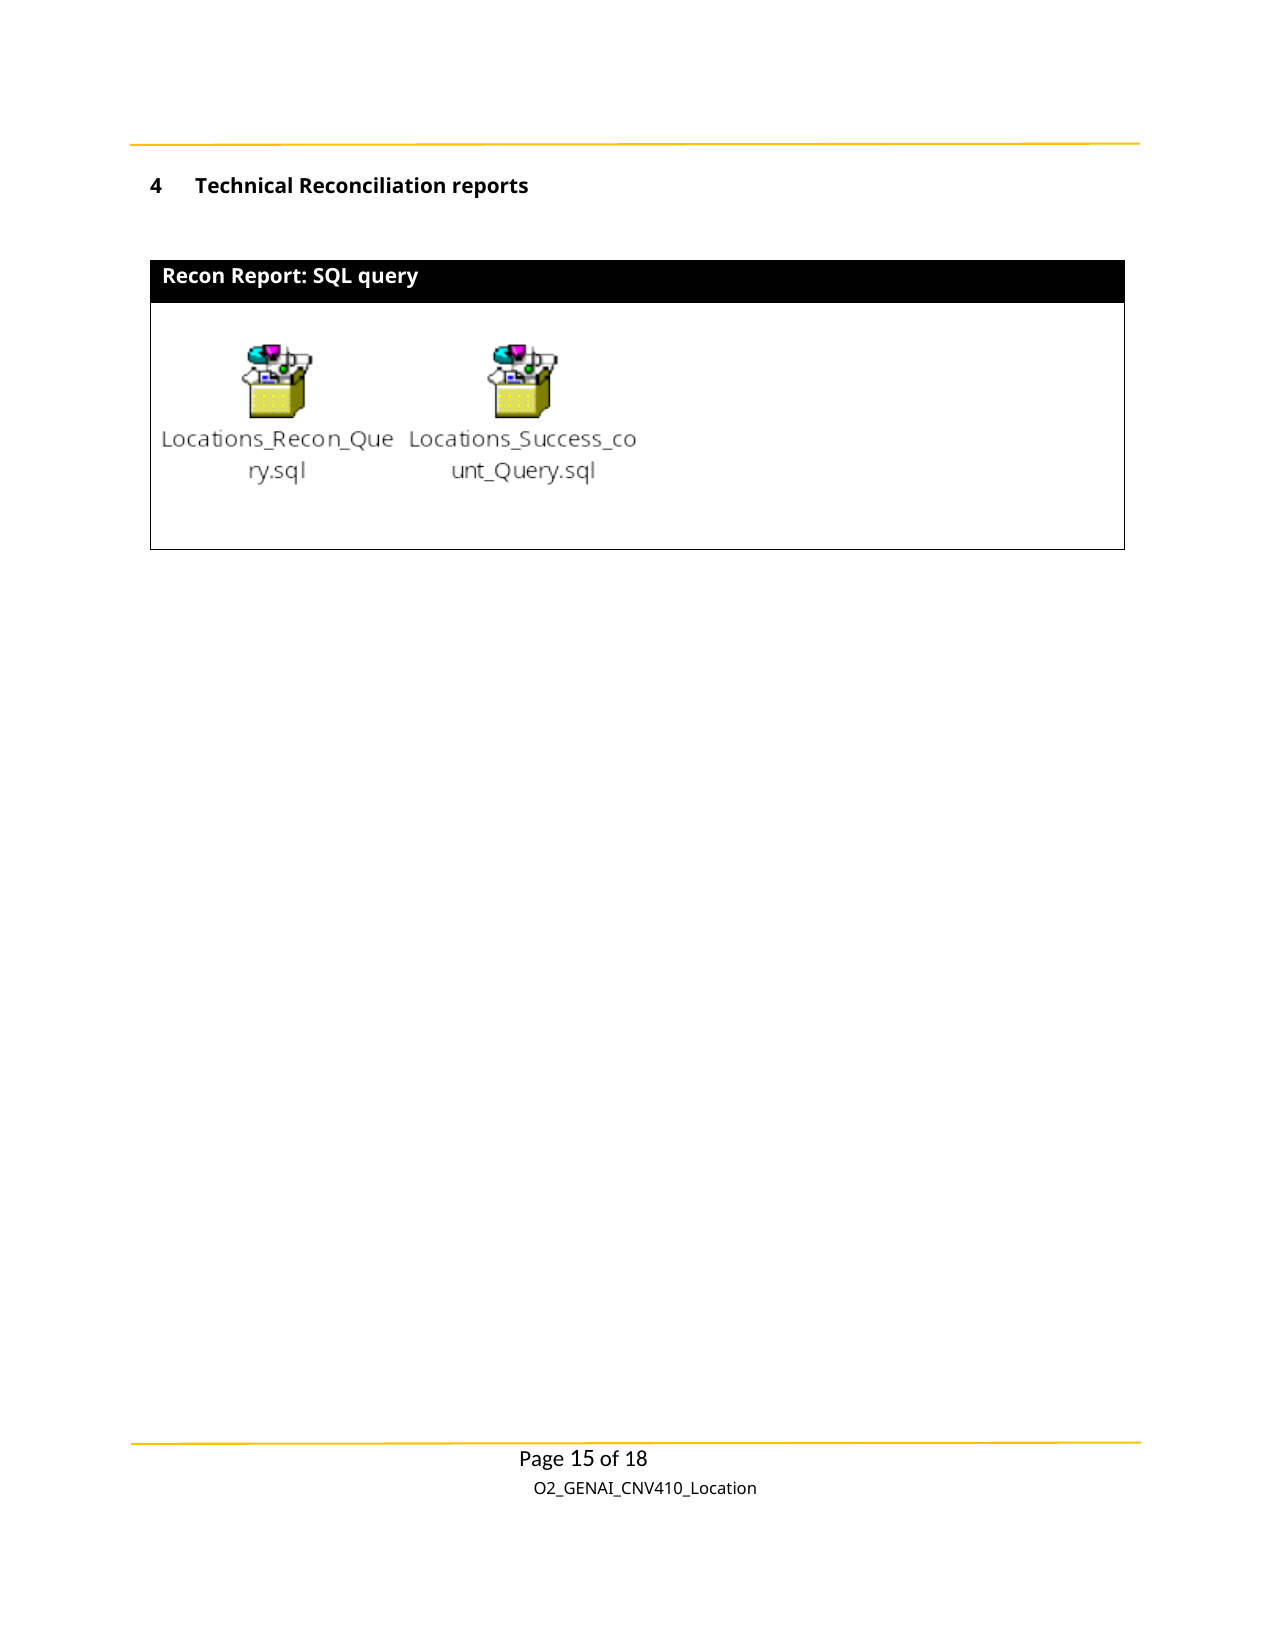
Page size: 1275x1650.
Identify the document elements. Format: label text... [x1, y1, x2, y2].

table_cell [151, 303, 1124, 549]
subtitle Technical Reconciliation reports [150, 172, 1125, 200]
table_header Recon Report: SQL query [151, 261, 1124, 302]
